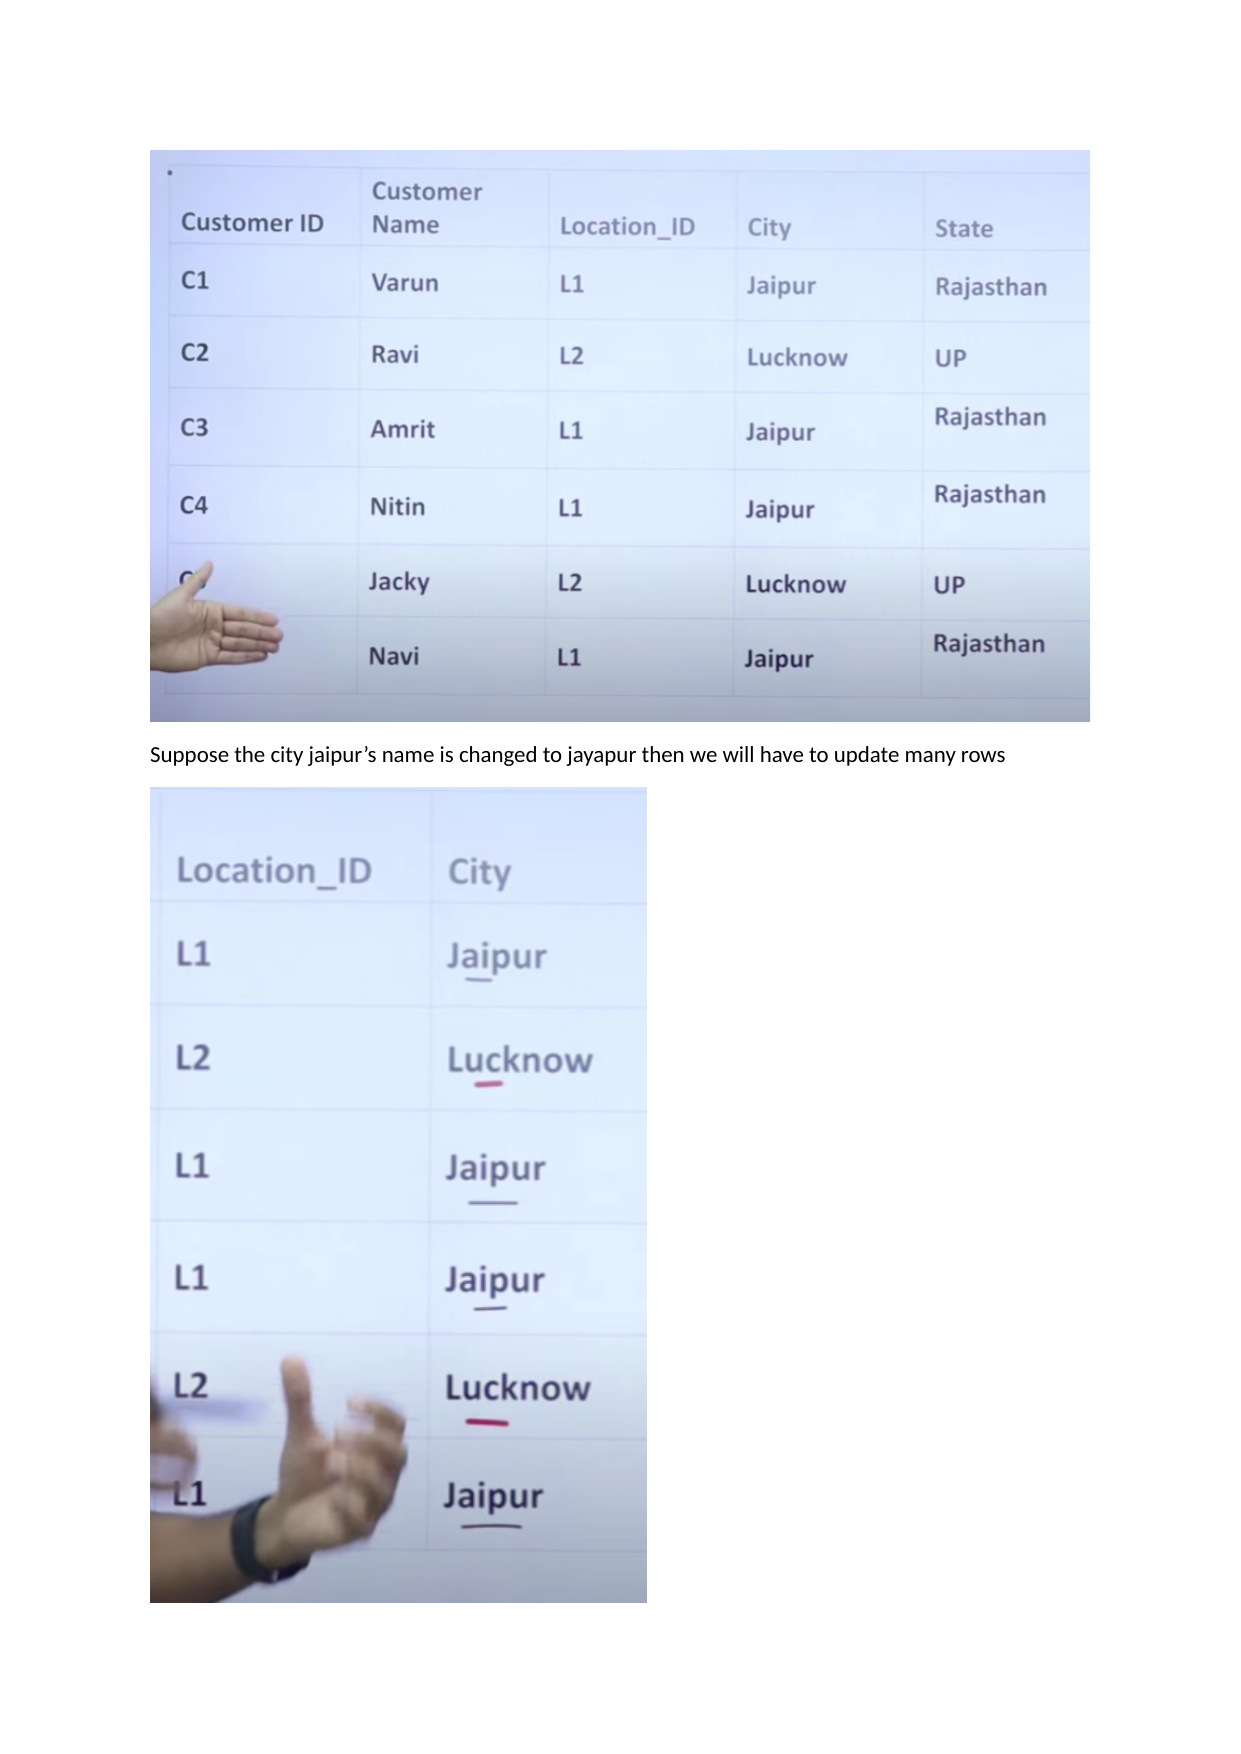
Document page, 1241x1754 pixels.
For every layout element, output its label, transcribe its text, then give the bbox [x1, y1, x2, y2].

picture [150, 150, 1091, 722]
text Suppose the city jaipur’s name is changed to jayapur then we will have to update many rows [150, 740, 1090, 768]
picture [150, 787, 647, 1603]
